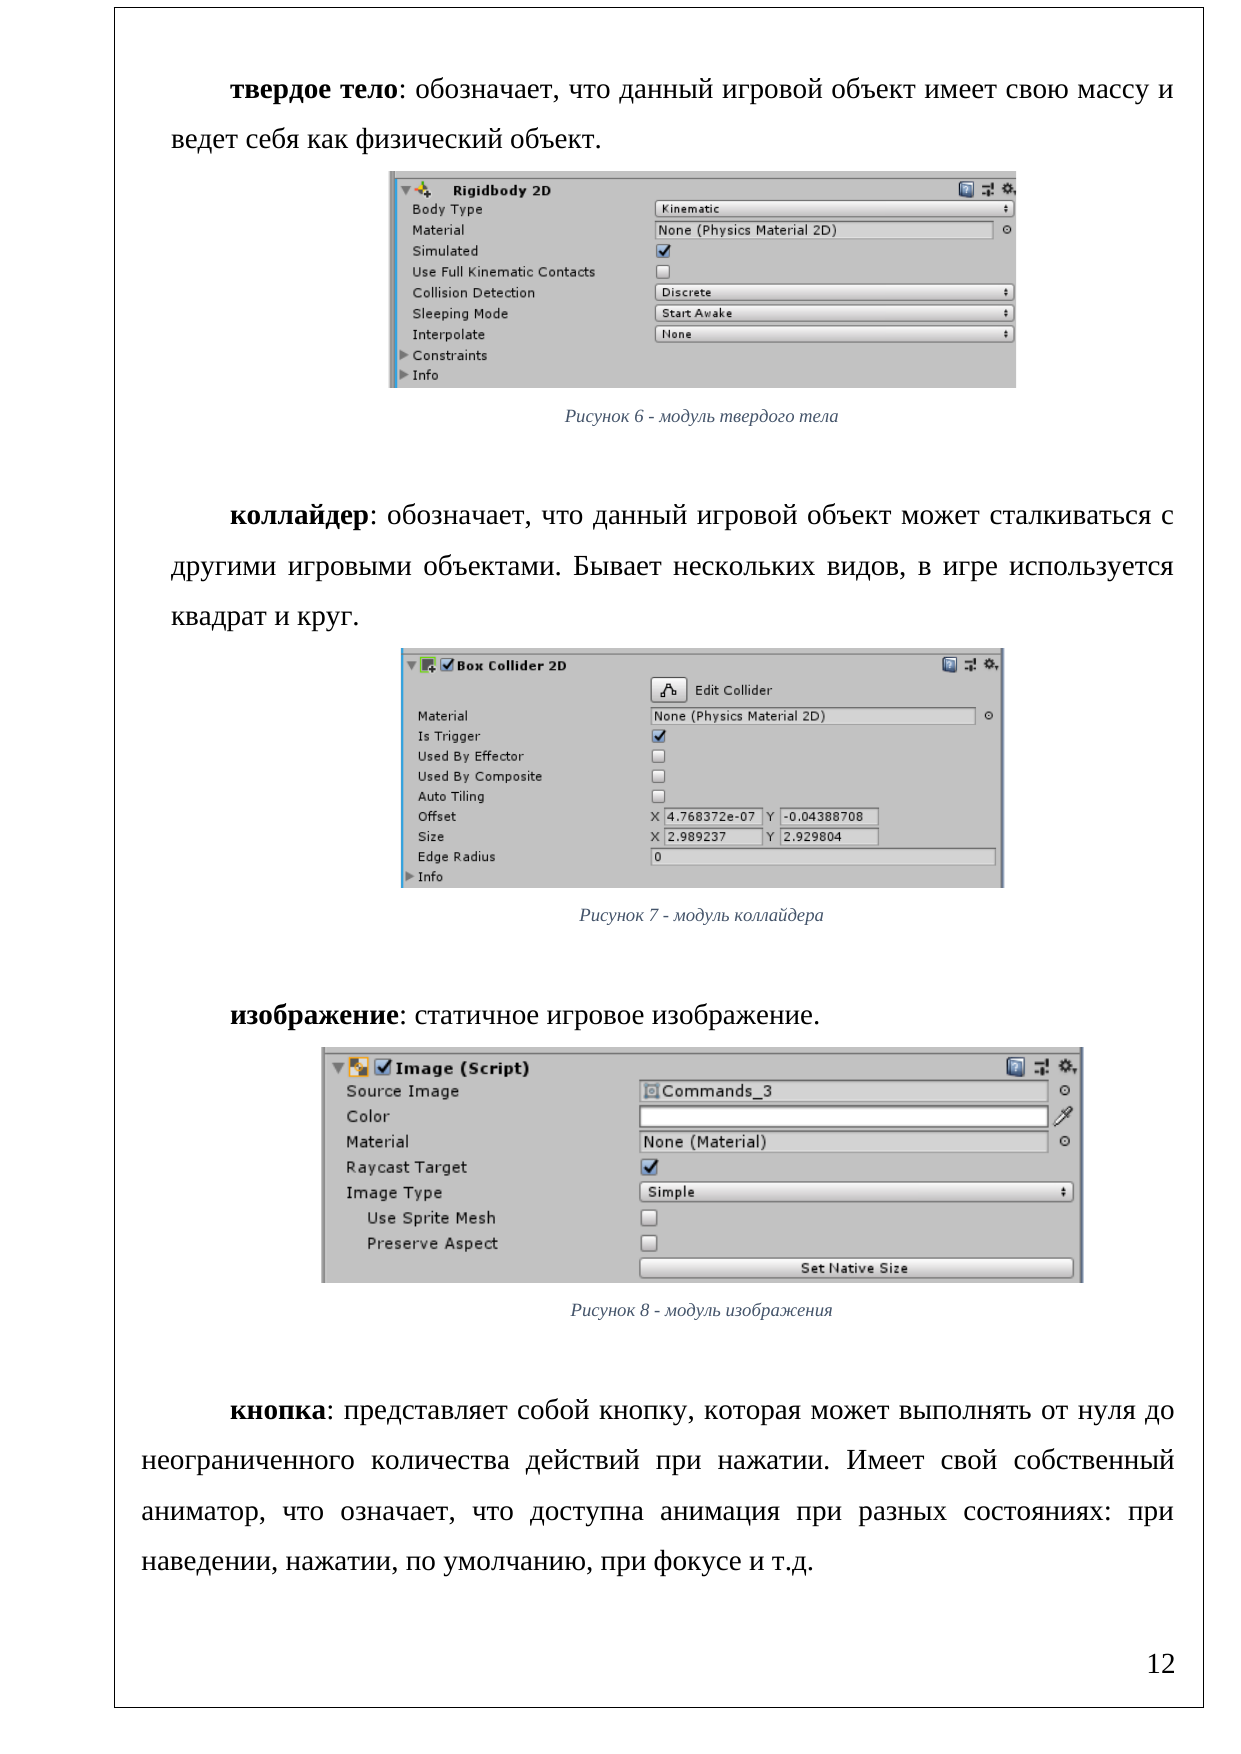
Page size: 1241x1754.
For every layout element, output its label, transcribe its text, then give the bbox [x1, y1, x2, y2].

text кнопка: представляет собой кнопку, которая может выполнять от нуля до неограниченного количества действий при нажатии. Имеет свой собственный аниматор, что означает, что доступна анимация при разных состояниях: при наведении, нажатии, по умолчанию, при фокусе и т.д. [141, 1392, 1175, 1576]
text коллайдер: обозначает, что данный игровой объект может сталкиваться с другими игровыми объектами. Бывает нескольких видов, в игре используется квадрат и круг. [171, 497, 1175, 632]
text Рисунок 7 - модуль коллайдера [141, 904, 1175, 926]
picture [388, 171, 1017, 388]
text изображение: статичное игровое изображение. [141, 997, 1175, 1030]
picture [400, 648, 1005, 888]
text твердое тело: обозначает, что данный игровой объект имеет свою массу и ведет себя как физический объект. [171, 71, 1175, 155]
text Рисунок 6 - модуль твердого тела [141, 405, 1175, 426]
picture [321, 1047, 1084, 1283]
text Рисунок 8 - модуль изображения [141, 1299, 1175, 1321]
